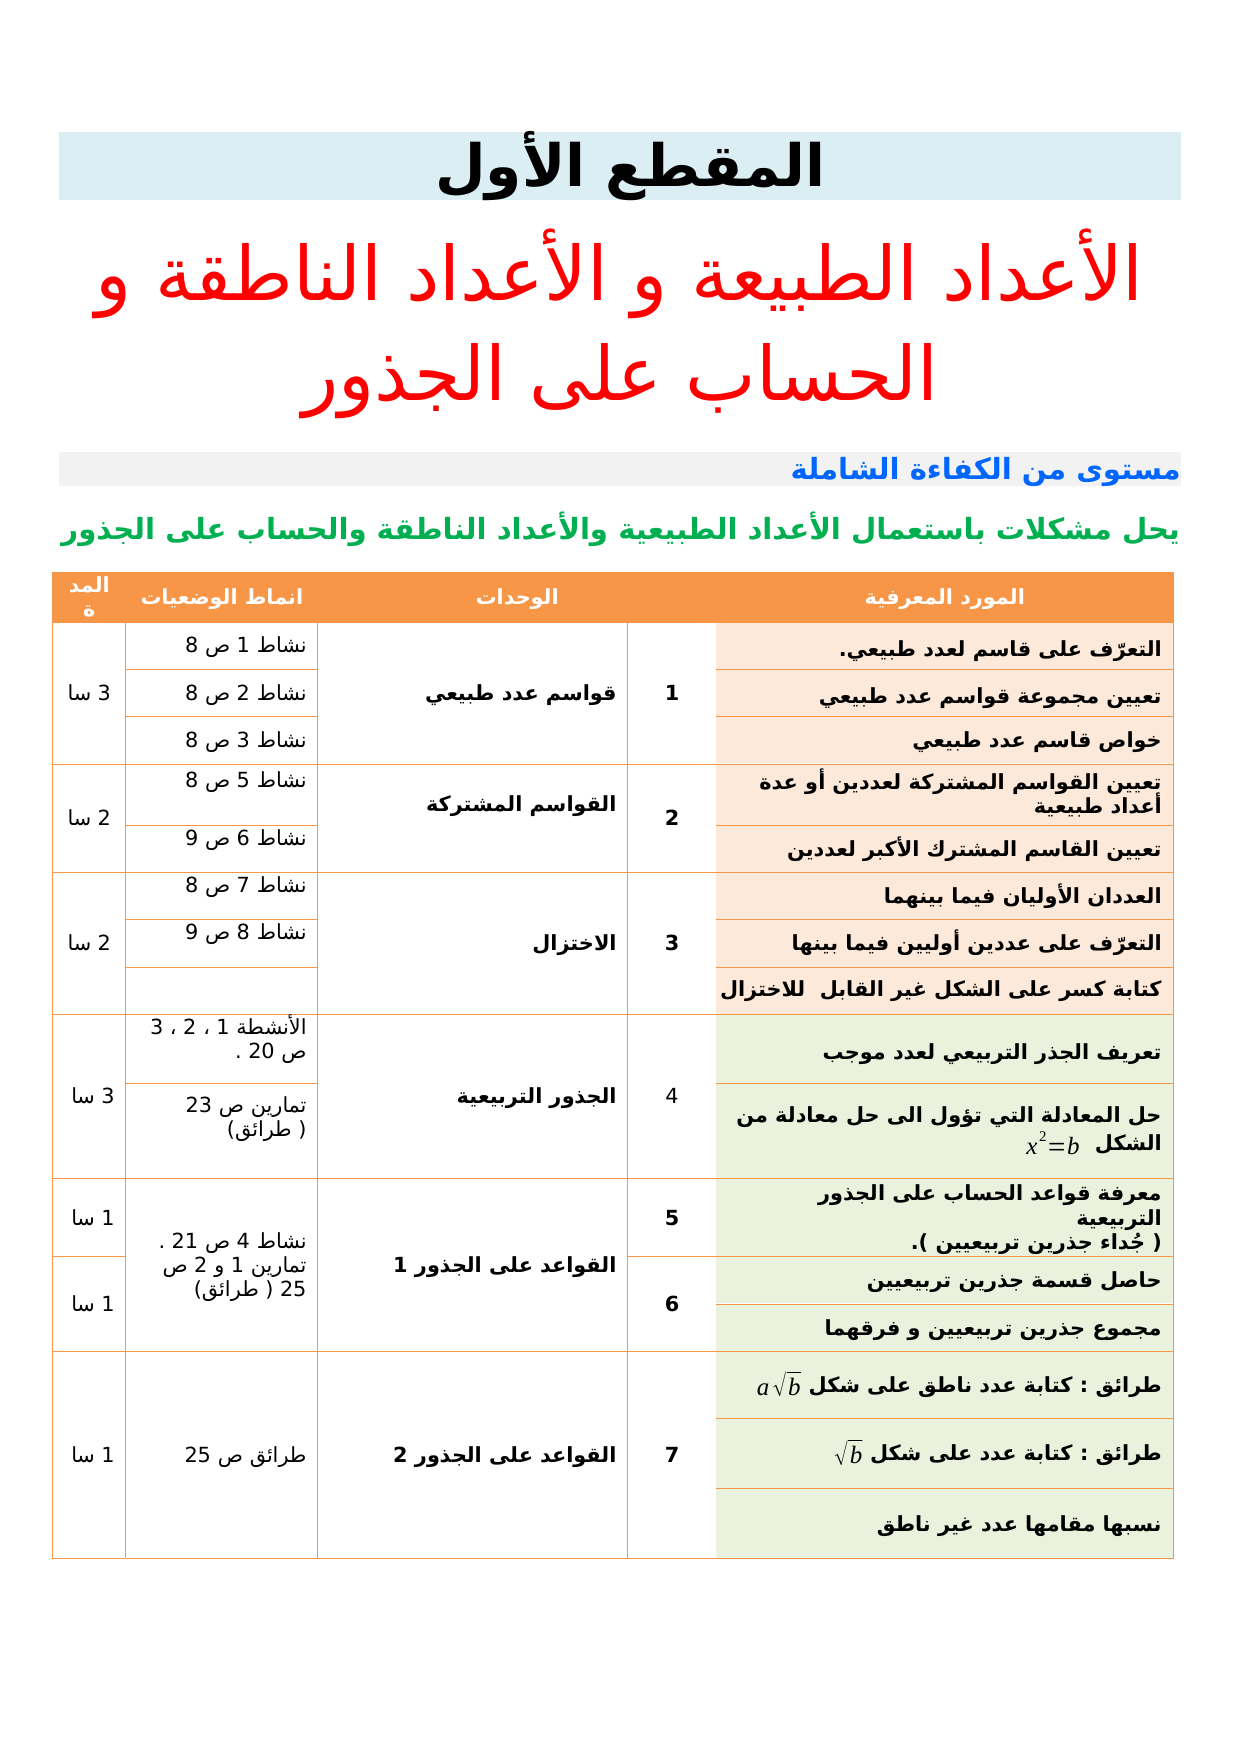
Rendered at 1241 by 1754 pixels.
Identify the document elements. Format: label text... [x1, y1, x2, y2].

text المقطع الأول [59, 132, 1181, 200]
table_cell 3 سا [53, 1015, 125, 1178]
table_cell طرائق : كتابة عدد ناطق على شكل [716, 1352, 1173, 1418]
table_cell 7 [628, 1352, 716, 1558]
table_cell خواص قاسم عدد طبيعي [716, 717, 1173, 763]
table_header المدة [53, 573, 125, 622]
table_cell تعريف الجذر التربيعي لعدد موجب [716, 1015, 1173, 1083]
table_cell تعيين مجموعة قواسم عدد طبيعي [716, 670, 1173, 716]
table_cell القواسم المشتركة [318, 765, 627, 872]
table_cell 2 [628, 765, 716, 872]
table_cell القواعد على الجذور 1 [318, 1179, 627, 1351]
table_cell الأنشطة 1 ، 2 ، 3 ص 20 . [126, 1015, 317, 1083]
table_cell الاختزال [318, 873, 627, 1014]
table_header المورد المعرفية [716, 573, 1173, 622]
table_cell 1 سا [53, 1352, 125, 1558]
table_cell 2 سا [53, 765, 125, 872]
table_cell 6 [628, 1257, 716, 1351]
table_cell الجذور التربيعية [318, 1015, 627, 1178]
table_cell القواعد على الجذور 2 [318, 1352, 627, 1558]
table_cell كتابة كسر على الشكل غير القابل للاختزال للاختزال [716, 968, 1173, 1014]
table_header انماط الوضعيات [126, 573, 317, 622]
table_cell 1 سا [53, 1179, 125, 1256]
table_cell نشاط 6 ص 9 [126, 826, 317, 872]
table_cell [126, 968, 317, 1014]
table_cell التعرّف على عددين أوليين فيما بينها [716, 920, 1173, 967]
table_cell نشاط 5 ص 8 [126, 765, 317, 825]
table_cell قواسم عدد طبيعي [318, 623, 627, 763]
table_cell مجموع جذرين تربيعيين و فرقهما [716, 1305, 1173, 1351]
text يحل مشكلات باستعمال الأعداد الطبيعية والأعداد الناطقة والحساب على الجذور [59, 512, 1181, 546]
table_cell 2 سا [53, 873, 125, 1014]
table_cell نشاط 8 ص 9 [126, 920, 317, 967]
table_cell حل المعادلة التي تؤول الى حل معادلة من الشكل [716, 1084, 1173, 1178]
table_cell طرائق ص 25 [126, 1352, 317, 1558]
table_cell نشاط 1 ص 8 [126, 623, 317, 669]
table_cell تمارين ص 23 ( طرائق) [126, 1084, 317, 1178]
table_cell نشاط 7 ص 8 [126, 873, 317, 919]
table_cell 5 [628, 1179, 716, 1256]
text مستوى من الكفاءة الشاملة [59, 452, 1181, 486]
text الأعداد الطبيعة و الأعداد الناطقة و الحساب على الجذور [59, 231, 1181, 418]
table_cell 1 سا [53, 1257, 125, 1351]
table_cell طرائق : كتابة عدد على شكل [716, 1419, 1173, 1488]
table_cell نشاط 4 ص 21 . تمارين 1 و 2 ص 25 ( طرائق) [126, 1179, 317, 1351]
table_cell 3 [628, 873, 716, 1014]
table_header الوحدات [318, 573, 716, 622]
table_cell التعرّف على قاسم لعدد طبيعي. [716, 623, 1173, 669]
table_cell معرفة قواعد الحساب على الجذور التربيعية ( جُداء جذرين تربيعيين ). [716, 1179, 1173, 1256]
table_cell نسبها مقامها عدد غير ناطق [716, 1489, 1173, 1558]
table_cell 4 [628, 1015, 716, 1178]
table_cell تعيين القاسم المشترك الأكبر لعددين [716, 826, 1173, 872]
table_cell تعيين القواسم المشتركة لعددين أو عدة أعداد طبيعية [716, 765, 1173, 825]
table_cell العددان الأوليان فيما بينهما [716, 873, 1173, 919]
table_cell نشاط 3 ص 8 [126, 717, 317, 763]
table_cell 3 سا [53, 623, 125, 763]
table_cell حاصل قسمة جذرين تربيعيين [716, 1257, 1173, 1303]
table_cell نشاط 2 ص 8 [126, 670, 317, 716]
table_cell 1 [628, 623, 716, 763]
